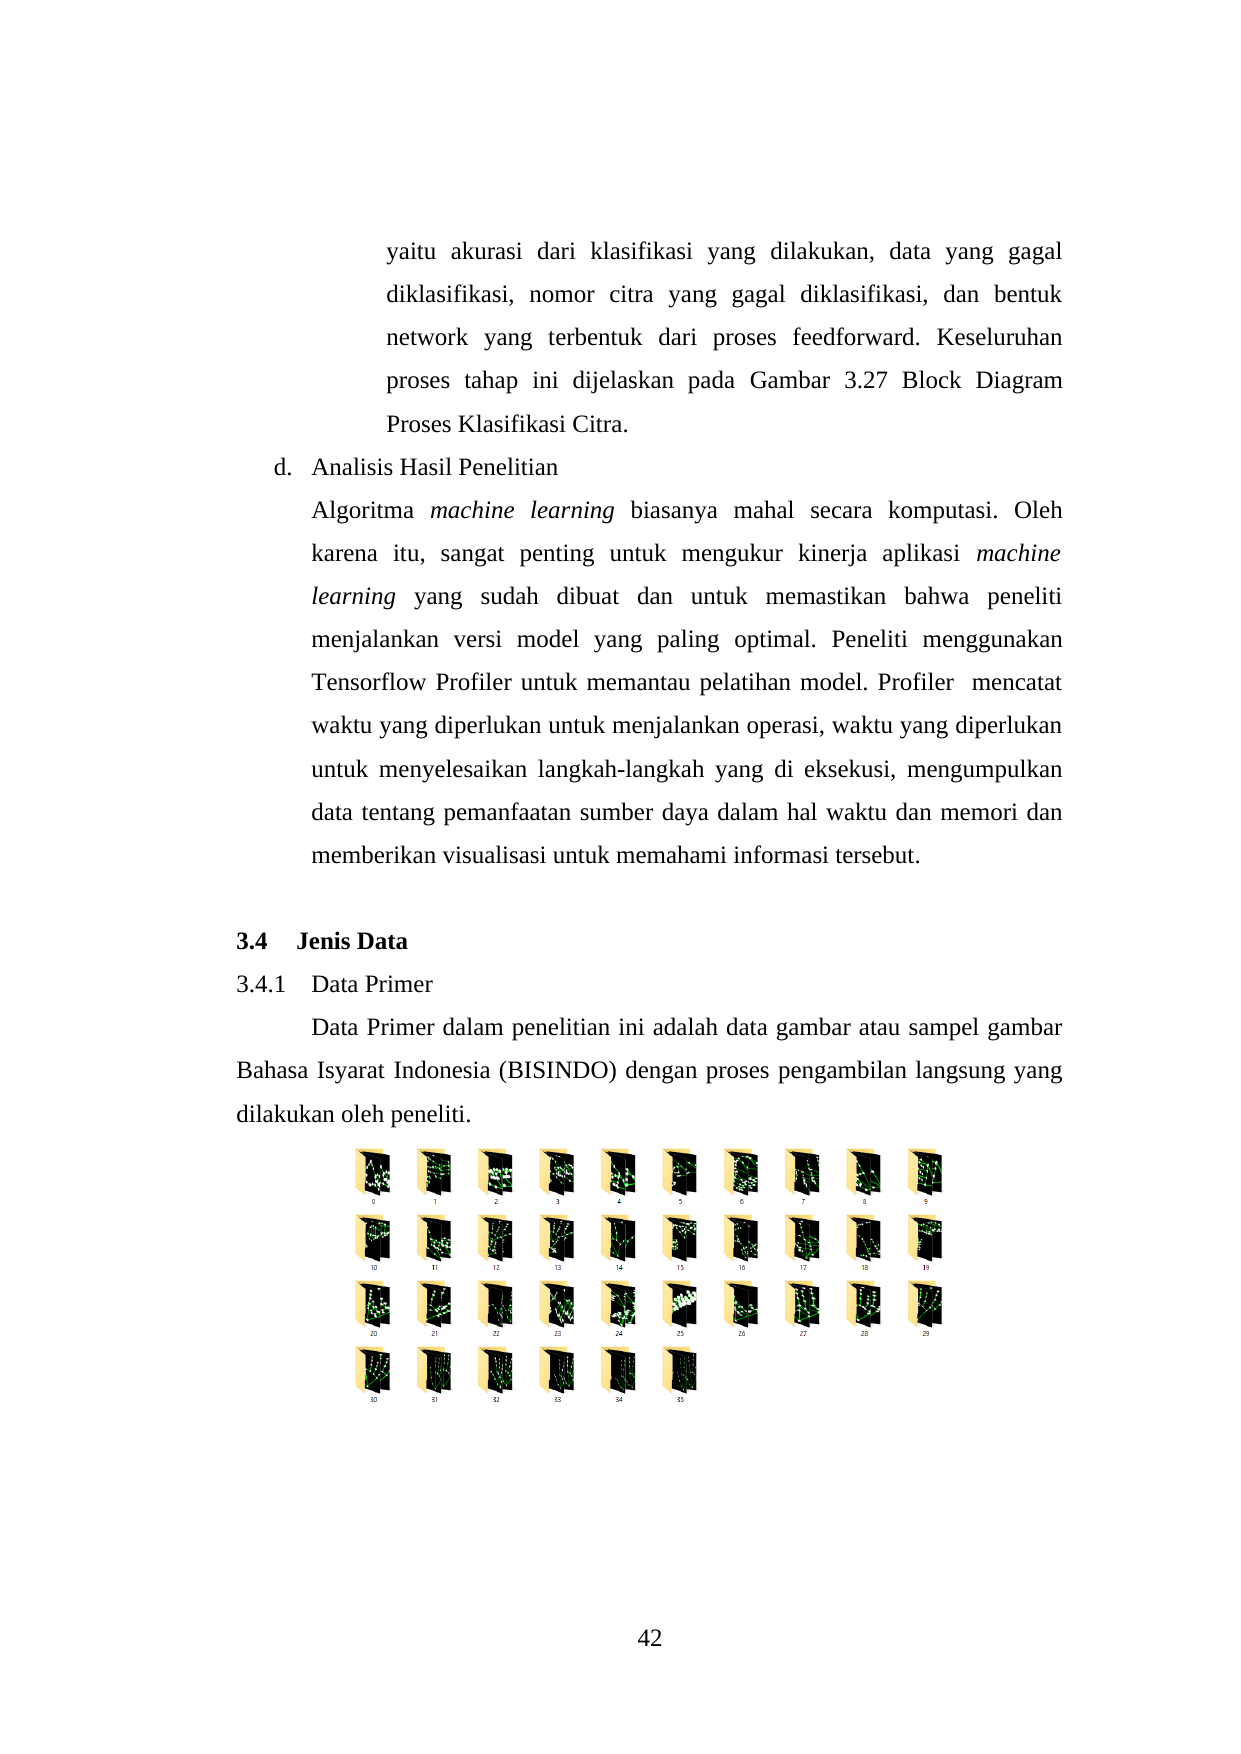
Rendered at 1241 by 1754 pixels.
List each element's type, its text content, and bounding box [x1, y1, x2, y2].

subtitle Data Primer [236, 969, 1063, 998]
list Algoritma machine learning biasanya mahal secara komputasi. Oleh karena itu, sangat penting untuk mengukur kinerja aplikasi machine learning yang sudah dibuat dan untuk memastikan bahwa peneliti menjalankan versi model yang paling optimal. Peneliti menggunakan Tensorflow Profiler untuk memantau pelatihan model. Profiler mencatat waktu yang diperlukan untuk menjalankan operasi, waktu yang diperlukan untuk menyelesaikan langkah-langkah yang di eksekusi, mengumpulkan data tentang pemanfaatan sumber daya dalam hal waktu dan memori dan memberikan visualisasi untuk memahami informasi tersebut. [311, 495, 1063, 869]
picture [344, 1141, 955, 1413]
text Data Primer dalam penelitian ini adalah data gambar atau sampel gambar Bahasa Isyarat Indonesia (BISINDO) dengan proses pengambilan langsung yang dilakukan oleh peneliti. [236, 1012, 1063, 1127]
subtitle Jenis Data [236, 926, 1063, 955]
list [386, 236, 1063, 437]
list Analisis Hasil Penelitian [274, 452, 1063, 481]
